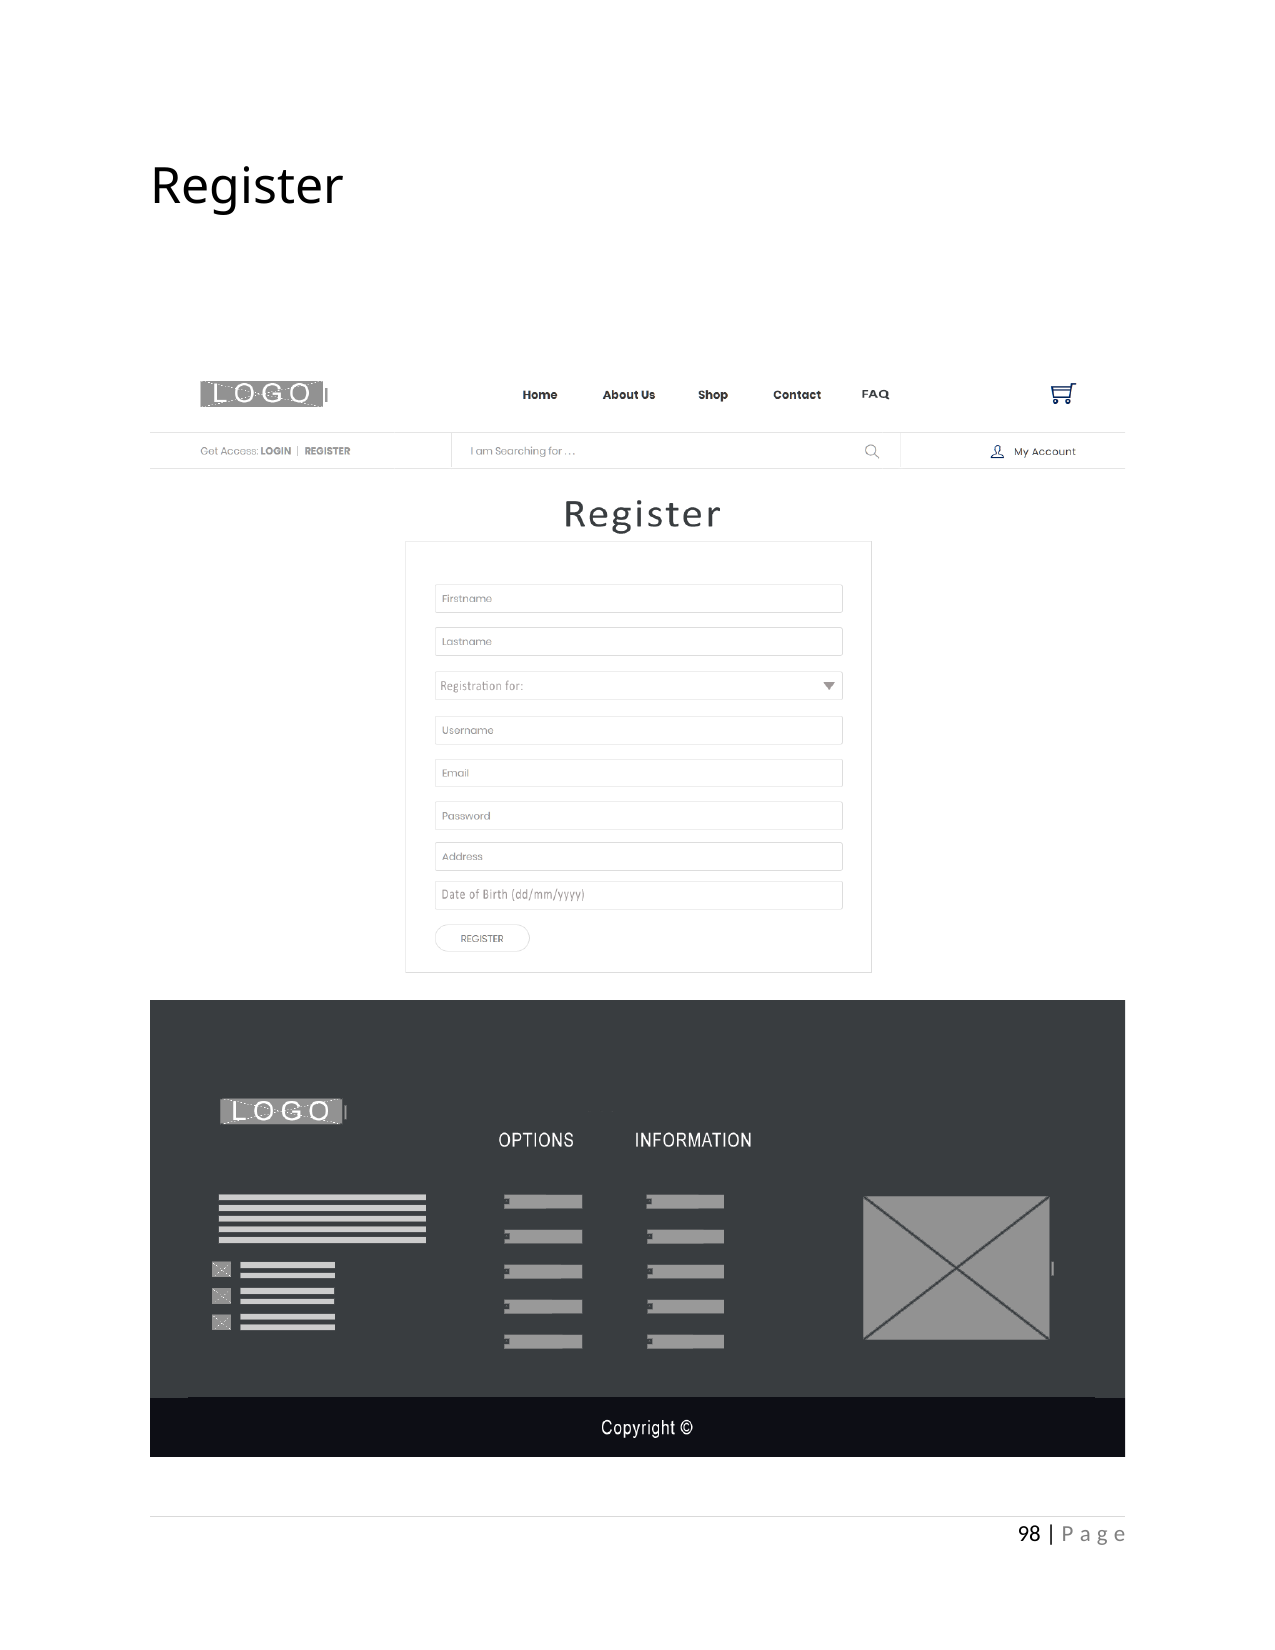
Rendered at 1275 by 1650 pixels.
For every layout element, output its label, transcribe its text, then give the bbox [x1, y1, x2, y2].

text Register [150, 150, 1125, 218]
picture [150, 357, 1125, 1457]
